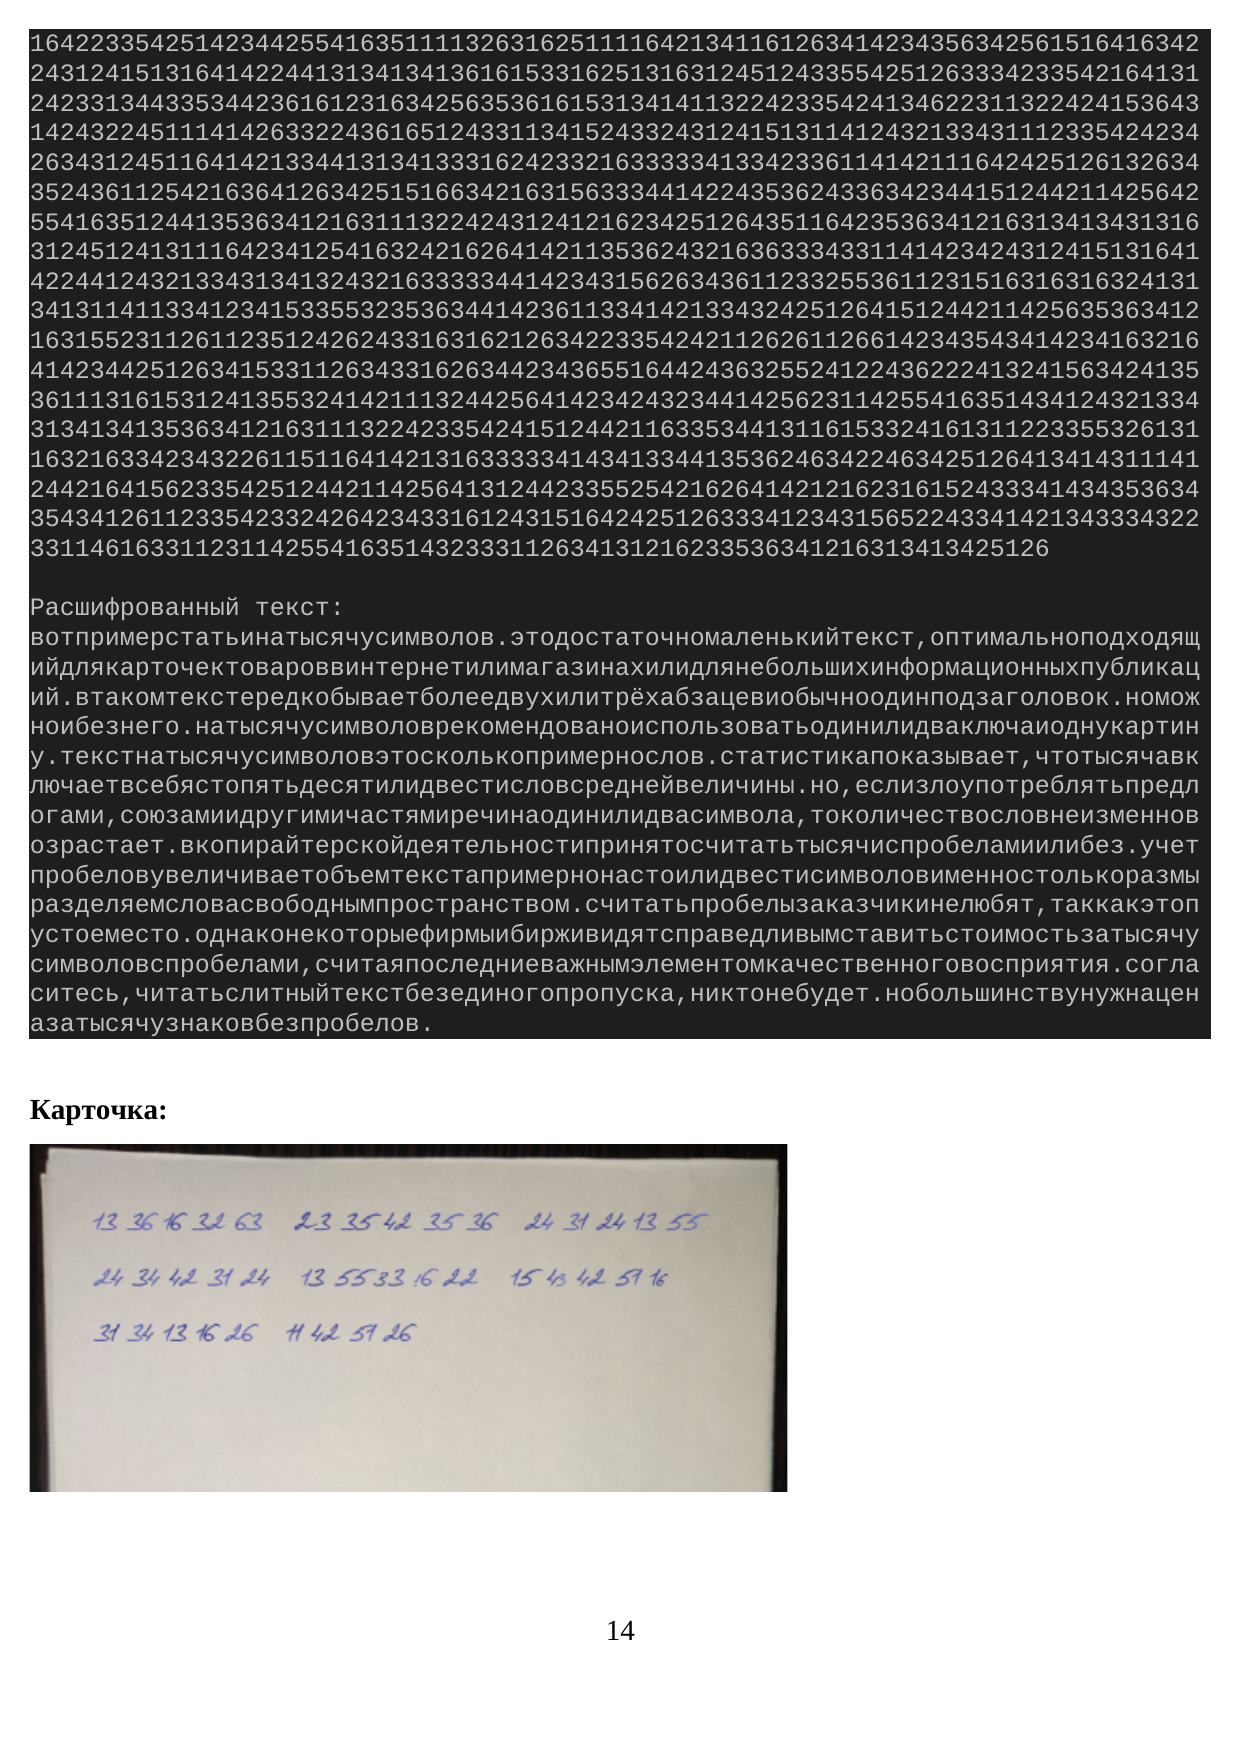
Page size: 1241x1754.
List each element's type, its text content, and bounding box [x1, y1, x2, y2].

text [29, 29, 1211, 564]
text Расшифрованный текст: [29, 594, 1211, 623]
picture [29, 1144, 788, 1492]
text Карточка: [29, 1092, 1211, 1125]
text вотпримерстатьинатысячусимволов.этодостаточномаленькийтекст,оптимальноподходящийдлякарточектовароввинтернетилимагазинахилидлянебольшихинформационныхпубликаций.втакомтекстередкобываетболеедвухилитрёхабзацевиобычноодинподзаголовок.номожноибезнего.натысячусимволоврекомендованоиспользоватьодинилидваключаиоднукартину.текстнатысячусимволовэтосколькопримернослов.статистикапоказывает,чтотысячавключаетвсебястопятьдесятилидвестисловсреднейвеличины.но,еслизлоупотреблятьпредлогами,союзамиидругимичастямиречинаодинилидвасимвола,токоличествословнеизменновозрастает.вкопирайтерскойдеятельностипринятосчитатьтысячиспробеламиилибез.учетпробеловувеличиваетобъемтекстапримернонастоилидвестисимволовименностолькоразмыразделяемсловасвободнымпространством.считатьпробелызаказчикинелюбят,таккакэтопустоеместо.однаконекоторыефирмыибирживидятсправедливымставитьстоимостьзатысячусимволовспробелами,считаяпоследниеважнымэлементомкачественноговосприятия.согласитесь,читатьслитныйтекстбезединогопропуска,никтонебудет.нобольшинствунужнаценазатысячузнаковбезпробелов. [29, 623, 1211, 1039]
